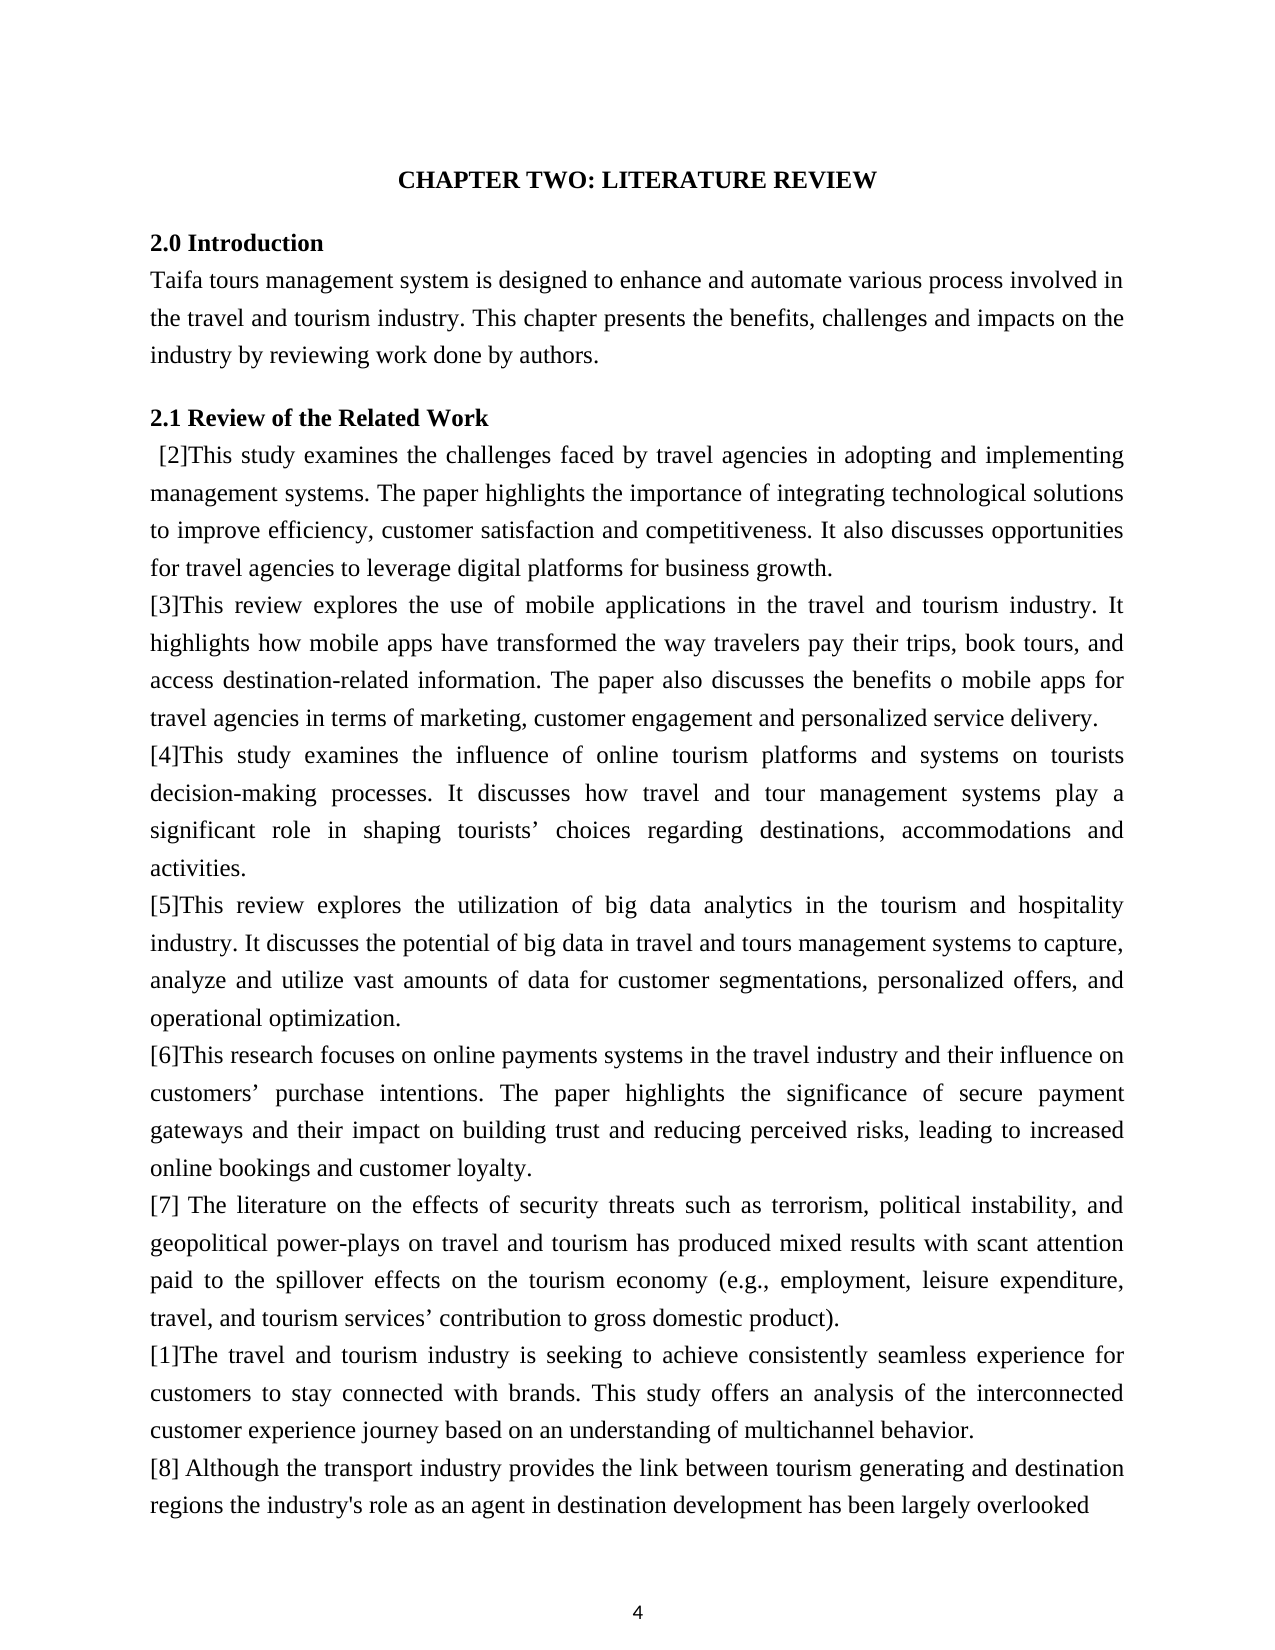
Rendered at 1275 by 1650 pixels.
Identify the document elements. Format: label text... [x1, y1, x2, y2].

subtitle CHAPTER TWO: LITERATURE REVIEW [150, 161, 1125, 198]
text [1]The travel and tourism industry is seeking to achieve consistently seamless experience for customers to stay connected with brands. This study offers an analysis of the interconnected customer experience journey based on an understanding of multichannel behavior. [150, 1336, 1125, 1448]
subtitle 2.0 Introduction [150, 223, 1125, 261]
text [2]This study examines the challenges faced by travel agencies in adopting and implementing management systems. The paper highlights the importance of integrating technological solutions to improve efficiency, customer satisfaction and competitiveness. It also discusses opportunities for travel agencies to leverage digital platforms for business growth. [150, 436, 1125, 586]
text [3]This review explores the use of mobile applications in the travel and tourism industry. It highlights how mobile apps have transformed the way travelers pay their trips, book tours, and access destination-related information. The paper also discusses the benefits o mobile apps for travel agencies in terms of marketing, customer engagement and personalized service delivery. [150, 586, 1125, 736]
text Taifa tours management system is designed to enhance and automate various process involved in the travel and tourism industry. This chapter presents the benefits, challenges and impacts on the industry by reviewing work done by authors. [150, 261, 1125, 373]
text [5]This review explores the utilization of big data analytics in the tourism and hospitality industry. It discusses the potential of big data in travel and tours management systems to capture, analyze and utilize vast amounts of data for customer segmentations, personalized offers, and operational optimization. [150, 886, 1125, 1036]
text [6]This research focuses on online payments systems in the travel industry and their influence on customers’ purchase intentions. The paper highlights the significance of secure payment gateways and their impact on building trust and reducing perceived risks, leading to increased online bookings and customer loyalty. [150, 1036, 1125, 1186]
text [8] Although the transport industry provides the link between tourism generating and destination regions the industry's role as an agent in destination development has been largely overlooked [150, 1448, 1125, 1523]
text [7] The literature on the effects of security threats such as terrorism, political instability, and geopolitical power-plays on travel and tourism has produced mixed results with scant attention paid to the spillover effects on the tourism economy (e.g., employment, leisure expenditure, travel, and tourism services’ contribution to gross domestic product). [150, 1186, 1125, 1336]
text [4]This study examines the influence of online tourism platforms and systems on tourists decision-making processes. It discusses how travel and tour management systems play a significant role in shaping tourists’ choices regarding destinations, accommodations and activities. [150, 736, 1125, 886]
subtitle 2.1 Review of the Related Work [150, 398, 1125, 436]
